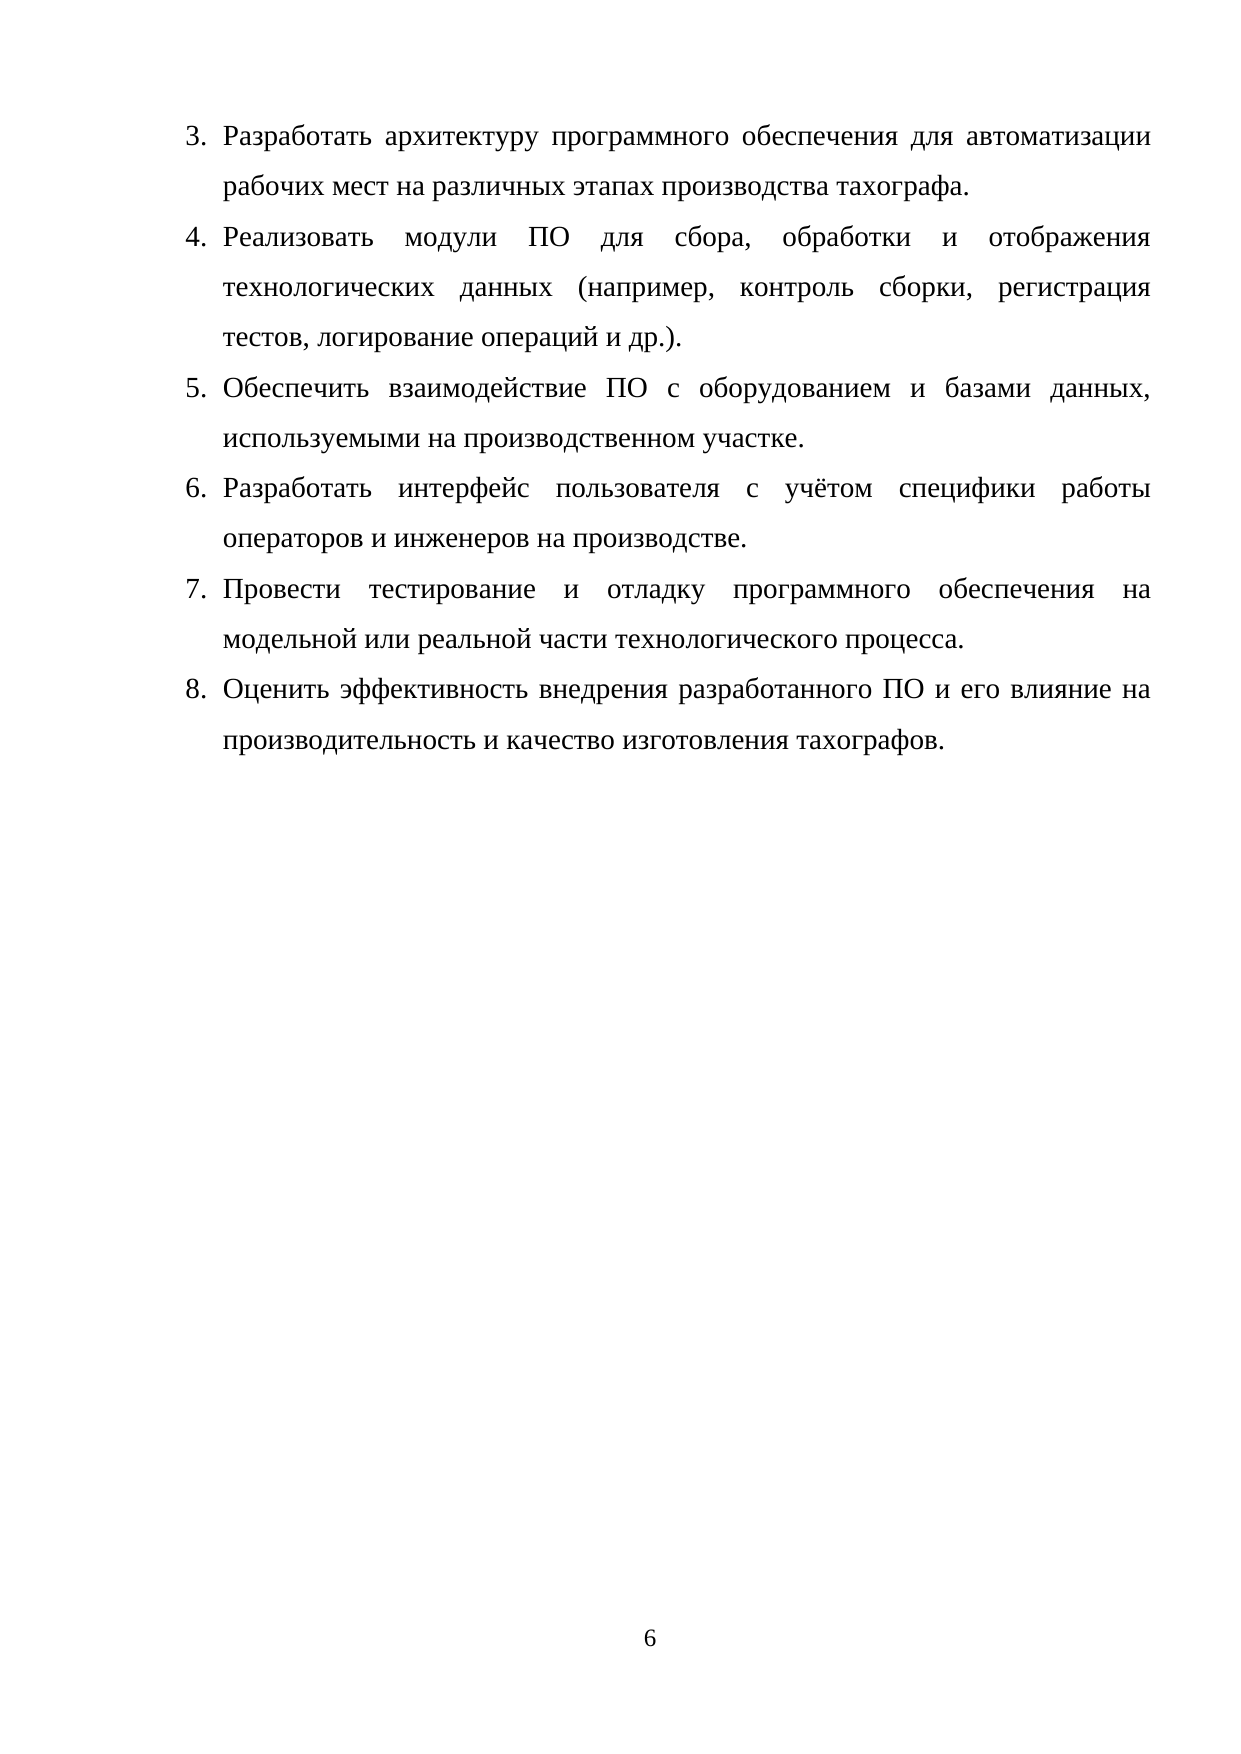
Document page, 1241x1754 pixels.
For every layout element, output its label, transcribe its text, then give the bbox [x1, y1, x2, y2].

list Реализовать модули ПО для сбора, обработки и отображения технологических данных (например, контроль сборки, регистрация тестов, логирование операций и др.). [185, 219, 1152, 353]
list Провести тестирование и отладку программного обеспечения на модельной или реальной части технологического процесса. [185, 571, 1152, 655]
list Обеспечить взаимодействие ПО с оборудованием и базами данных, используемыми на производственном участке. [185, 370, 1152, 453]
list Разработать интерфейс пользователя с учётом специфики работы операторов и инженеров на производстве. [185, 470, 1152, 554]
list Оценить эффективность внедрения разработанного ПО и его влияние на производительность и качество изготовления тахографов. [185, 672, 1152, 755]
list Разработать архитектуру программного обеспечения для автоматизации рабочих мест на различных этапах производства тахографа. [185, 118, 1152, 202]
